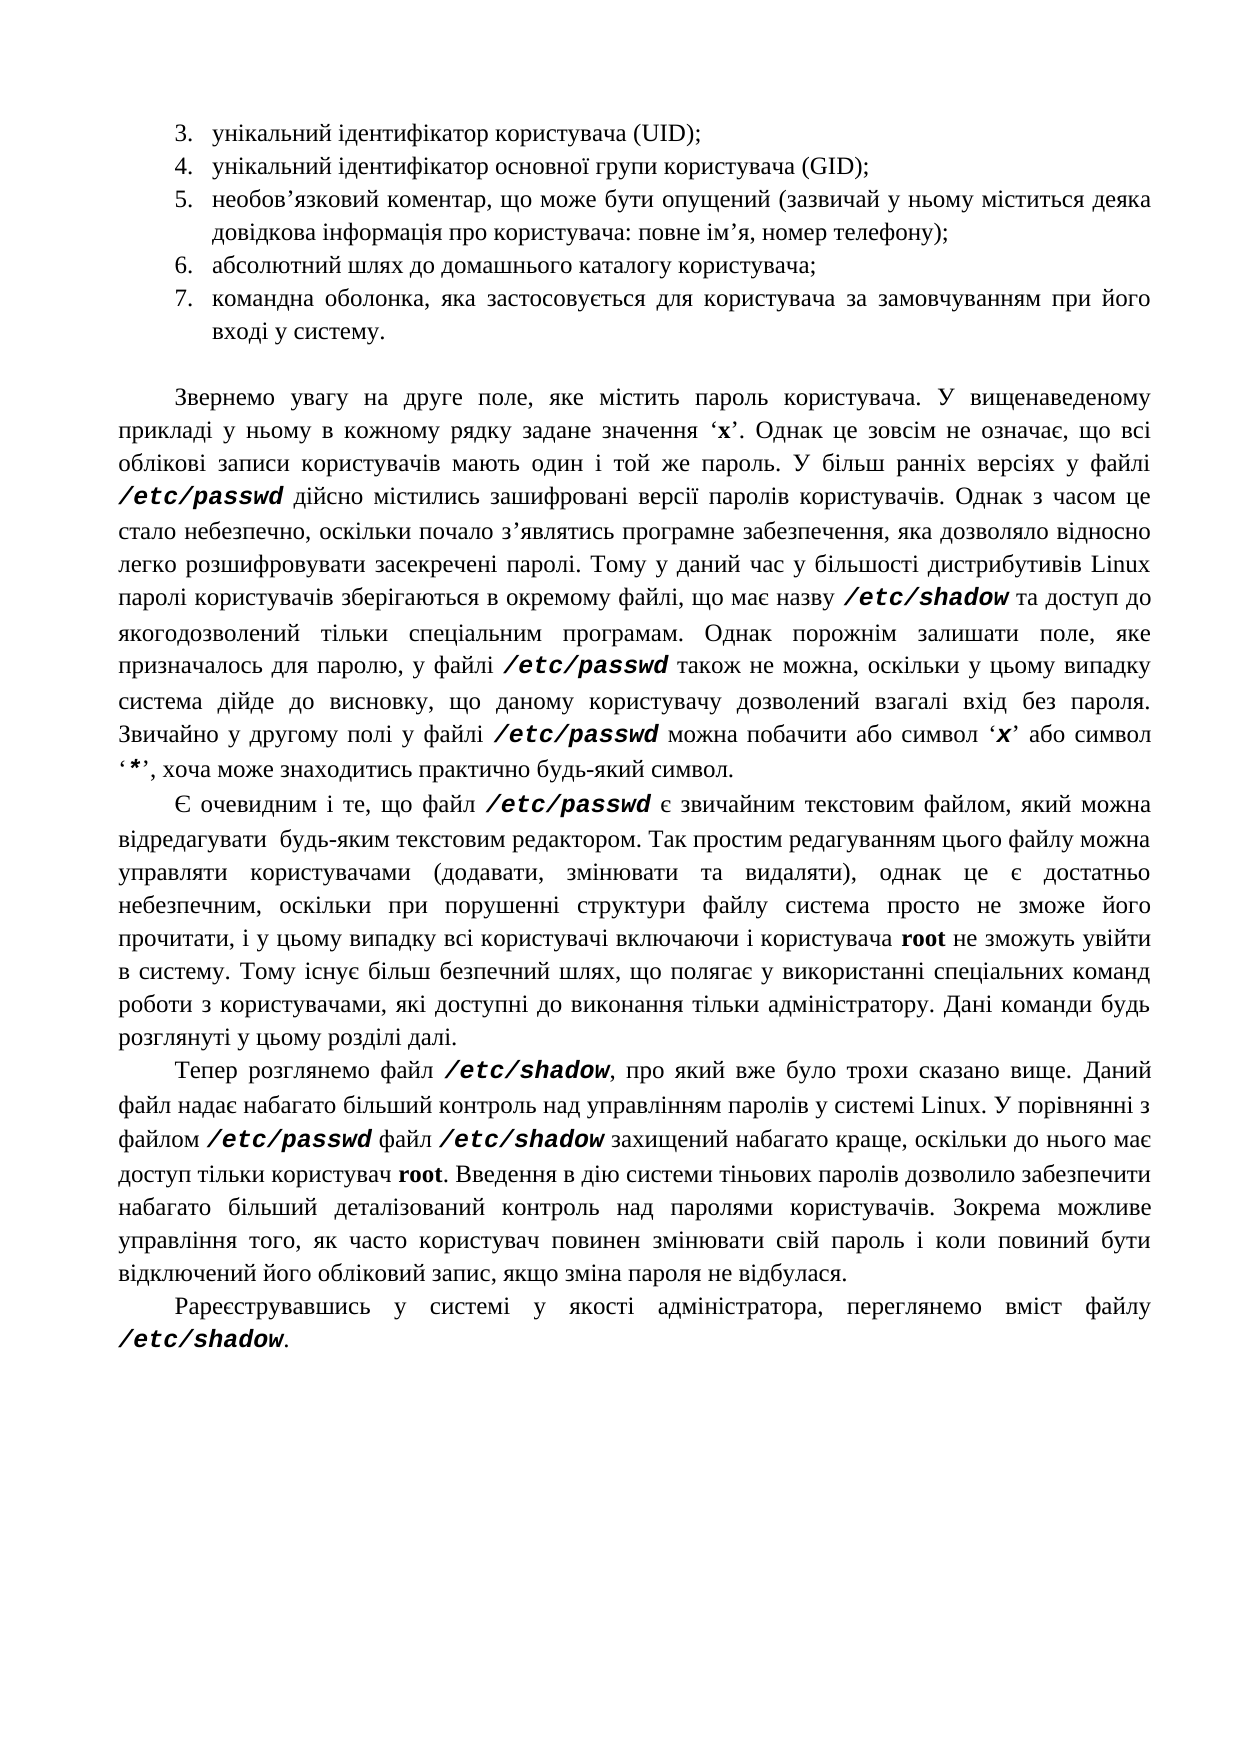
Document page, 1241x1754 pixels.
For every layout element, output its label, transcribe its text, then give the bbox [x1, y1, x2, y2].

text Є очевидним і те, що файл /etc/passwd є звичайним текстовим файлом, який можна відредагувати будь-яким текстовим редактором. Так простим редагуванням цього файлу можна управляти користувачами (додавати, змінювати та видаляти), однак це є достатньо небезпечним, оскільки при порушенні структури файлу система просто не зможе його прочитати, і у цьому випадку всі користувачі включаючи і користувача root не зможуть увійти в систему. Тому існує більш безпечний шлях, що полягає у використанні спеціальних команд роботи з користувачами, які доступні до виконання тільки адміністратору. Дані команди будь розглянуті у цьому розділі далі. [118, 789, 1152, 1051]
text Звернемо увагу на друге поле, яке містить пароль користувача. У вищенаведеному прикладі у ньому в кожному рядку задане значення ‘x’. Однак це зовсім не означає, що всі облікові записи користувачів мають один і той же пароль. У більш ранніх версіях у файлі /etc/passwd дійсно містились зашифровані версії паролів користувачів. Однак з часом це стало небезпечно, оскільки почало з’являтись програмне забезпечення, яка дозволяло відносно легко розшифровувати засекречені паролі. Тому у даний час у більшості дистрибутивів Linux паролі користувачів зберігаються в окремому файлі, що має назву /etc/shadow та доступ до якогодозволений тільки спеціальним програмам. Однак порожнім залишати поле, яке призначалось для паролю, у файлі /etc/passwd також не можна, оскільки у цьому випадку система дійде до висновку, що даному користувачу дозволений взагалі вхід без пароля. Звичайно у другому полі у файлі /etc/passwd можна побачити або символ ‘x’ або символ ‘*’, хоча може знаходитись практично будь-який символ. [118, 382, 1152, 785]
text Тепер розглянемо файл /etc/shadow, про який вже було трохи сказано вище. Даний файл надає набагато більший контроль над управлінням паролів у системі Linux. У порівнянні з файлом /etc/passwd файл /etc/shadow захищений набагато краще, оскільки до нього має доступ тільки користувач root. Введення в дію системи тіньових паролів дозволило забезпечити набагато більший деталізований контроль над паролями користувачів. Зокрема можливе управління того, як часто користувач повинен змінювати свій пароль і коли повиний бути відключений його обліковий запис, якщо зміна пароля не відбулася. [118, 1056, 1152, 1287]
list командна оболонка, яка застосовується для користувача за замовчуванням при його вході у систему. [174, 283, 1152, 345]
list унікальний ідентифікатор користувача (UID); [174, 118, 1152, 147]
list унікальний ідентифікатор основної групи користувача (GID); [174, 151, 1152, 180]
list необов’язковий коментар, що може бути опущений (зазвичай у ньому міститься деяка довідкова інформація про користувача: повне ім’я, номер телефону); [174, 184, 1152, 246]
text Рареєструвавшись у системі у якості адміністратора, переглянемо вміст файлу /etc/shadow. [118, 1291, 1152, 1355]
list абсолютний шлях до домашнього каталогу користувача; [174, 250, 1152, 279]
